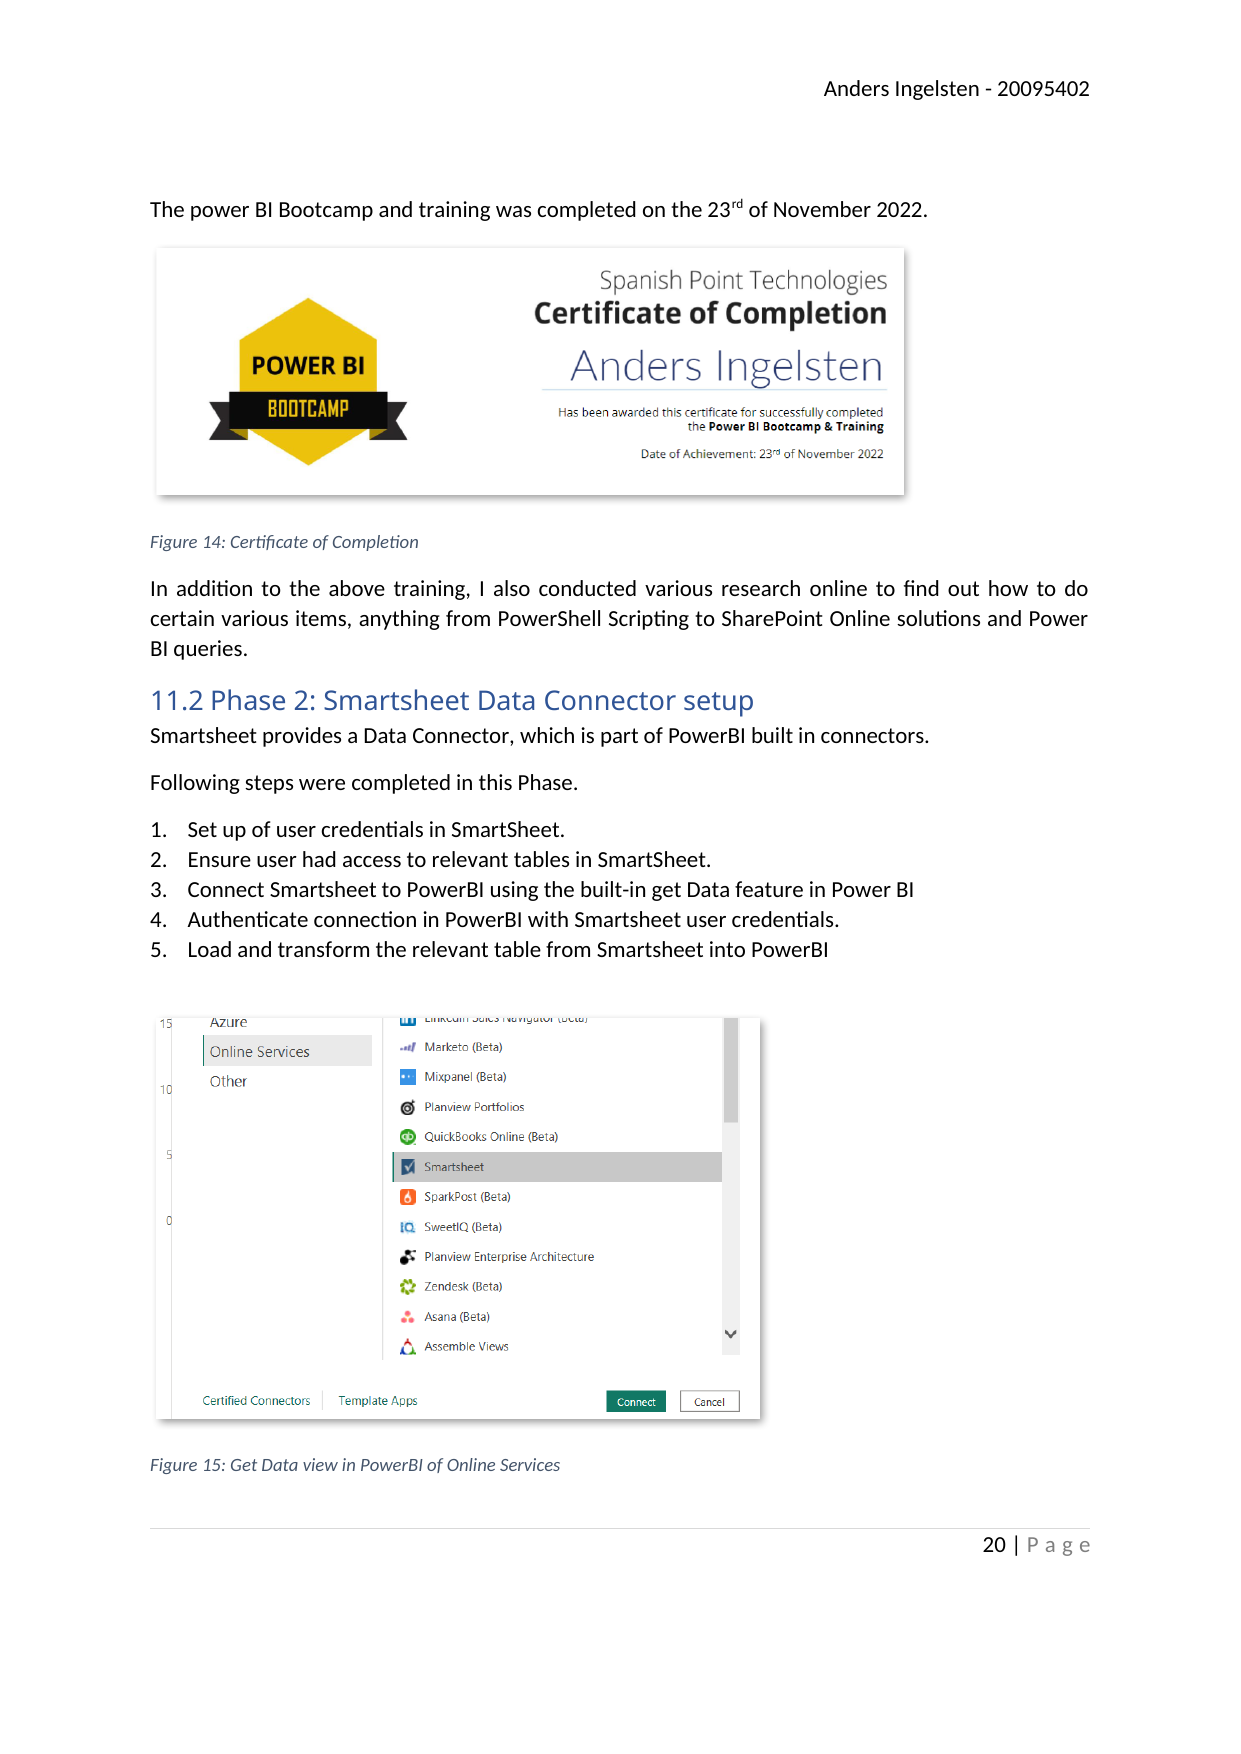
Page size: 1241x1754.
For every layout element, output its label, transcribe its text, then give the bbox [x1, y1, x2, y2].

text In addition to the above training, I also conducted various research online to find out how to do certain various items, anything from PowerShell Scripting to SharePoint Online solutions and Power BI queries. [150, 574, 1090, 662]
list Load and transform the relevant table from Smartsheet into PowerBI [150, 936, 1090, 963]
picture [156, 1018, 760, 1419]
text Figure : Get Data view in PowerBI of Online Services [150, 1453, 1090, 1476]
list Set up of user credentials in SmartSheet. [150, 815, 1090, 843]
text Smartsheet provides a Data Connector, which is part of PowerBI built in connectors. [150, 721, 1090, 749]
subtitle Phase 2: Smartsheet Data Connector setup [150, 681, 1090, 718]
text The power BI Bootcamp and training was completed on the 23rd of November 2022. [150, 195, 1090, 223]
list Connect Smartsheet to PowerBI using the built-in get Data feature in Power BI [150, 875, 1090, 903]
list Authenticate connection in PowerBI with Smartsheet user credentials. [150, 905, 1090, 933]
text Figure : Certificate of Completion [150, 530, 1090, 553]
text Following steps were completed in this Phase. [150, 768, 1090, 796]
list Ensure user had access to relevant tables in SmartSheet. [150, 845, 1090, 873]
picture [156, 248, 904, 495]
